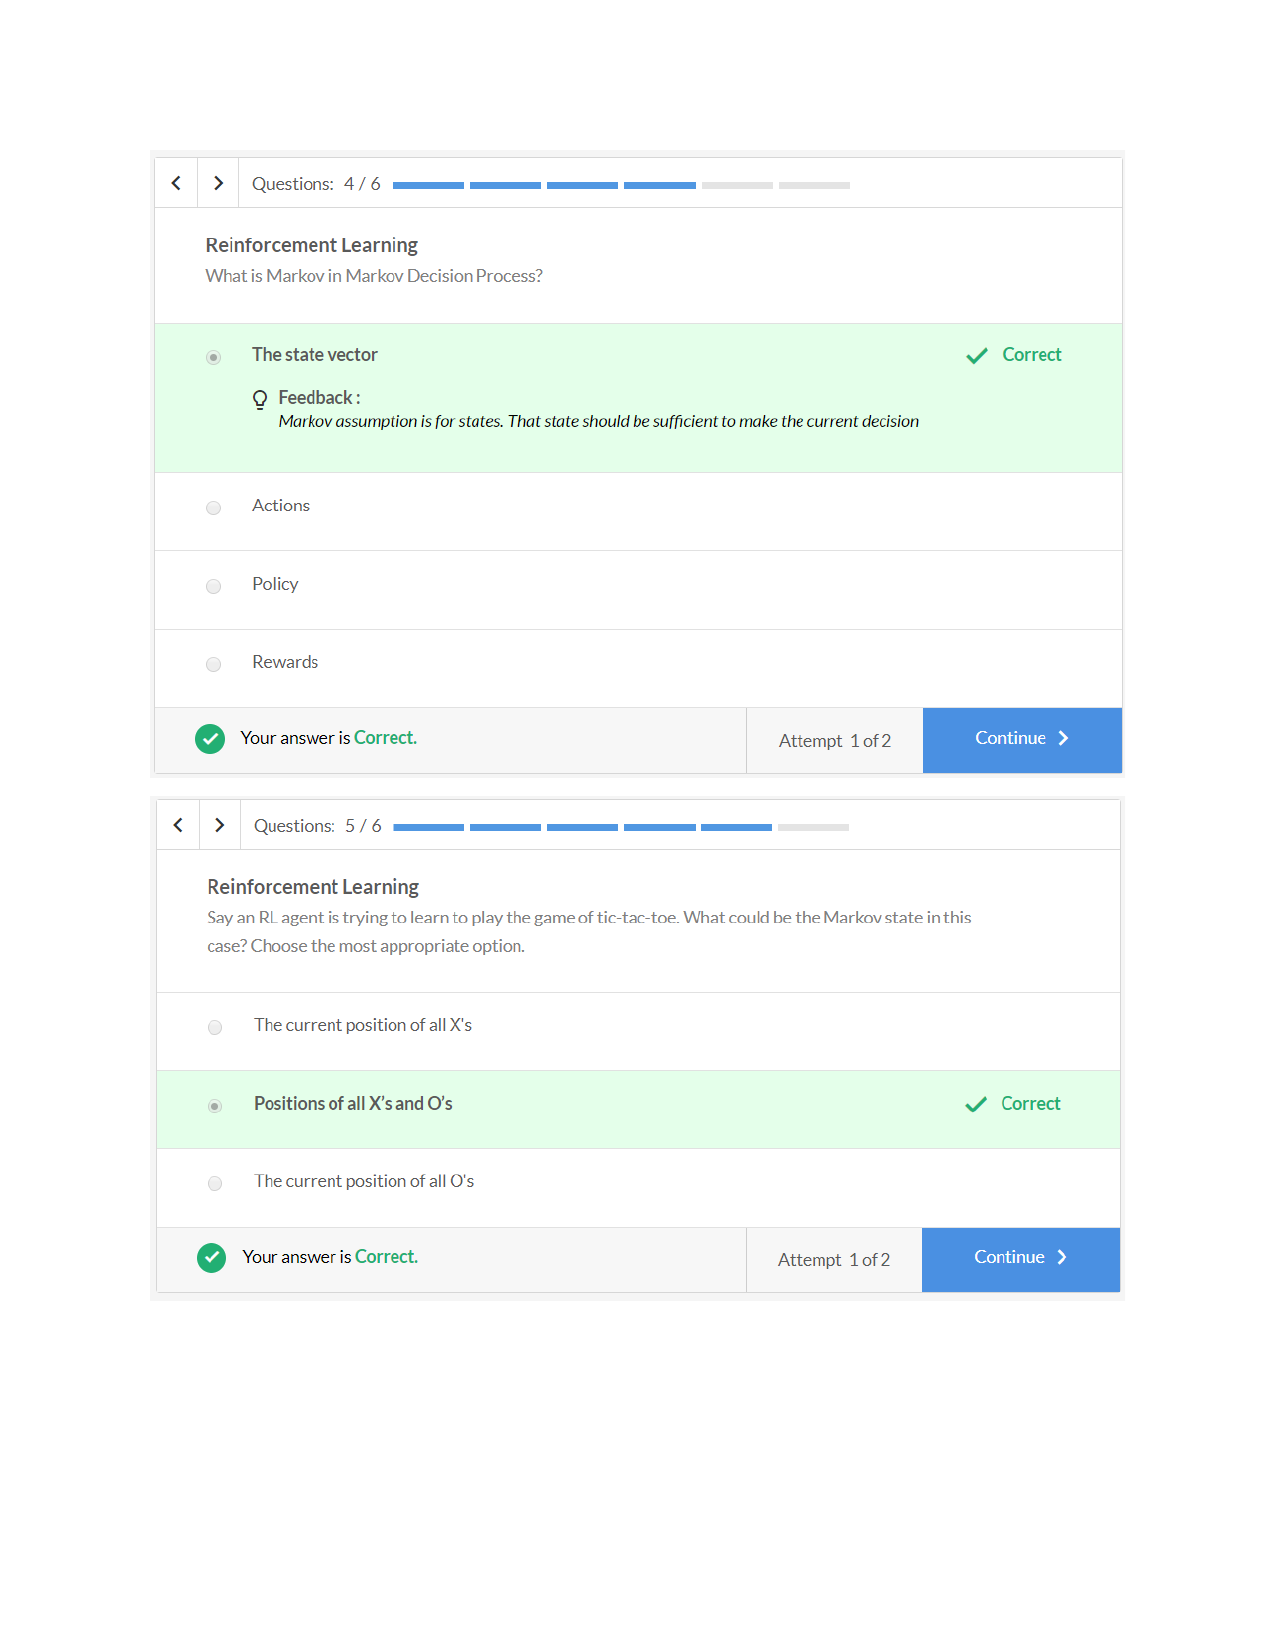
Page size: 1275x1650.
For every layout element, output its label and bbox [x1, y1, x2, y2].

picture [150, 150, 1125, 778]
picture [150, 796, 1125, 1301]
